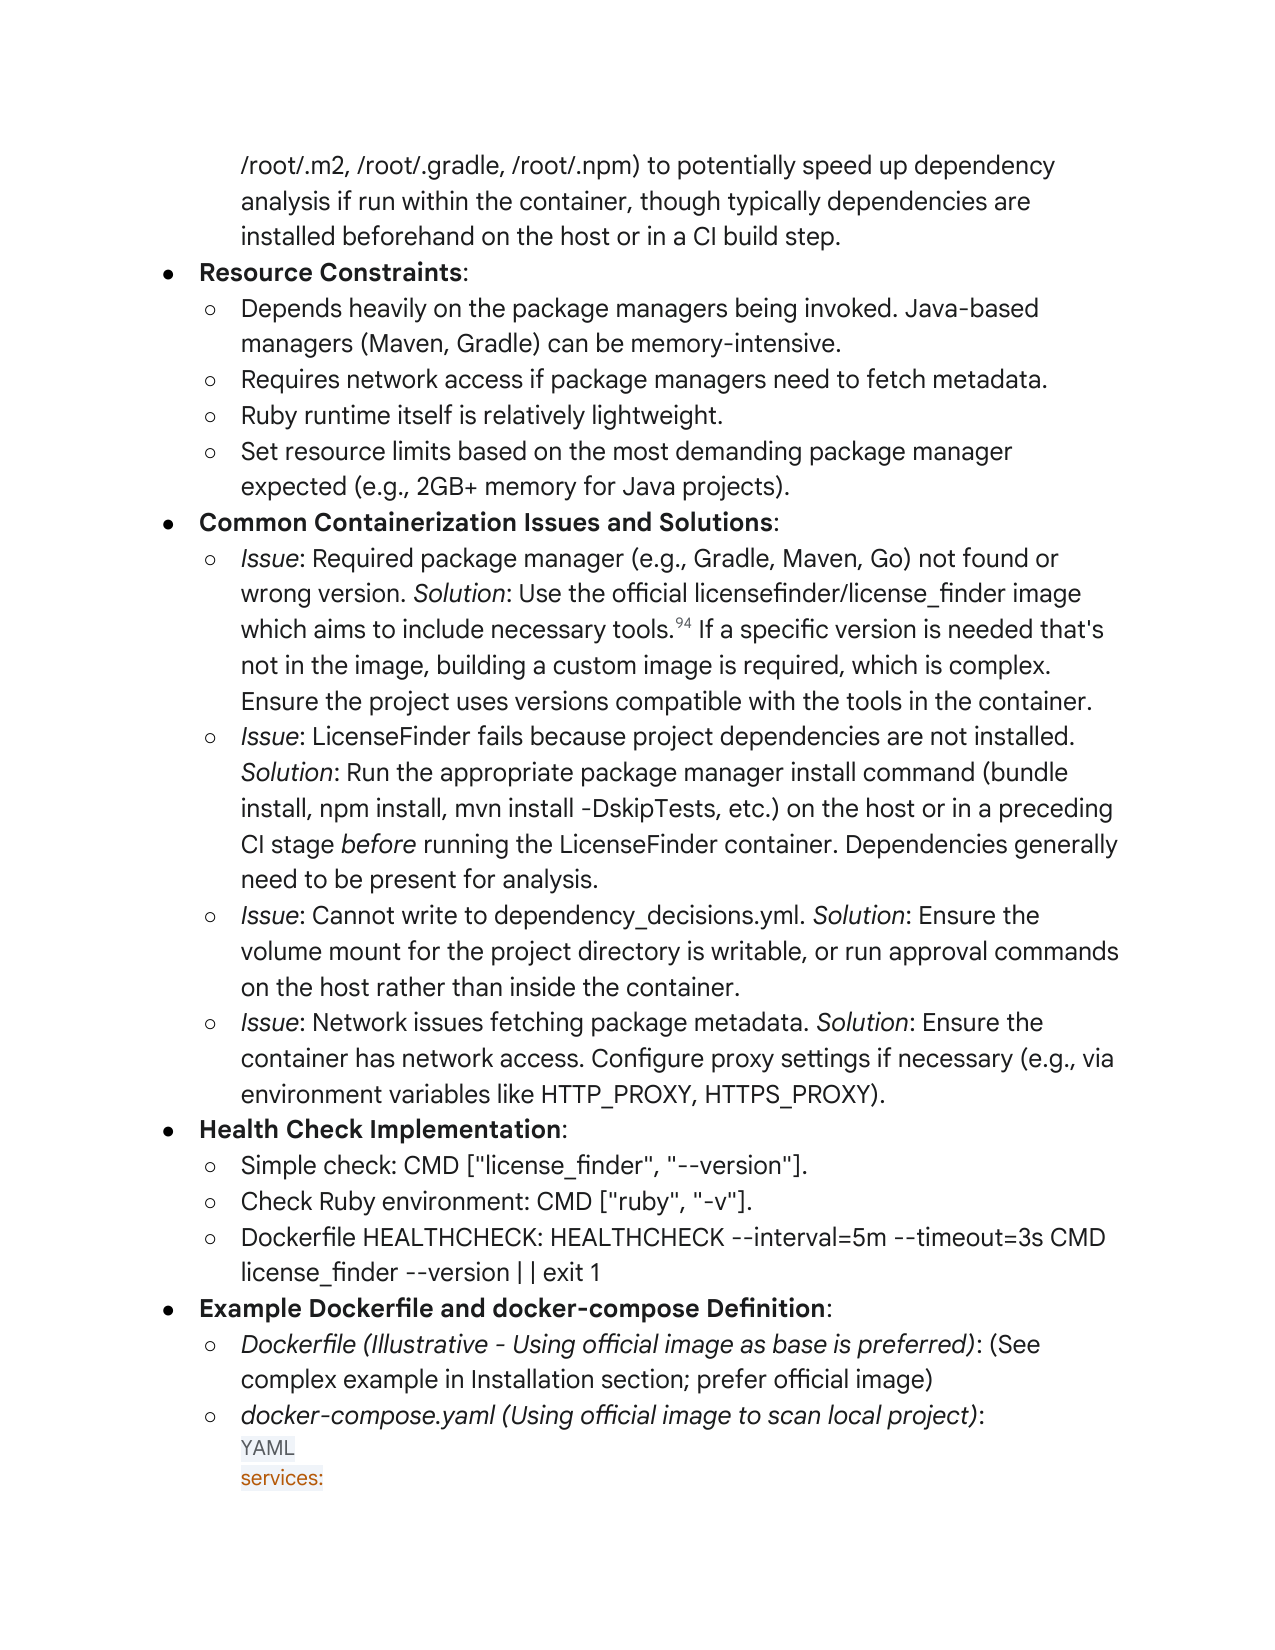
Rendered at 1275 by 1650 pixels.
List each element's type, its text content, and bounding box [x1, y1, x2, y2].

list Common Containerization Issues and Solutions: [161, 507, 1125, 539]
list Simple check: CMD ["license_finder", "--version"]. [203, 1150, 1125, 1182]
list Health Check Implementation: [161, 1115, 1125, 1146]
list Issue: Network issues fetching package metadata. Solution: Ensure the container has network access. Configure proxy settings if necessary (e.g., via environment variables like HTTP_PROXY, HTTPS_PROXY). [203, 1007, 1125, 1110]
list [203, 150, 1125, 253]
list Issue: Cannot write to dependency_decisions.yml. Solution: Ensure the volume mount for the project directory is writable, or run approval commands on the host rather than inside the container. [203, 900, 1125, 1003]
list Ruby runtime itself is relatively lightweight. [203, 400, 1125, 431]
list Resource Constraints: [161, 257, 1125, 288]
list Issue: LicenseFinder fails because project dependencies are not installed. Solution: Run the appropriate package manager install command (bundle install, npm install, mvn install -DskipTests, etc.) on the host or in a preceding CI stage before running the LicenseFinder container. Dependencies generally need to be present for analysis. [203, 722, 1125, 896]
list Dockerfile (Illustrative - Using official image as base is preferred): (See complex example in Installation section; prefer official image) [203, 1329, 1125, 1396]
list Example Dockerfile and docker-compose Definition: [161, 1293, 1125, 1325]
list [203, 1401, 1125, 1491]
list Check Ruby environment: CMD ["ruby", "-v"]. [203, 1186, 1125, 1217]
list Issue: Required package manager (e.g., Gradle, Maven, Go) not found or wrong version. Solution: Use the official licensefinder/license_finder image which aims to include necessary tools.94 If a specific version is needed that's not in the image, building a custom image is required, which is complex. Ensure the project uses versions compatible with the tools in the container. [203, 543, 1125, 717]
list Set resource limits based on the most demanding package manager expected (e.g., 2GB+ memory for Java projects). [203, 436, 1125, 503]
list Requires network access if package managers need to fetch metadata. [203, 364, 1125, 396]
list Dockerfile HEALTHCHECK: HEALTHCHECK --interval=5m --timeout=3s CMD license_finder --version | | exit 1 [203, 1222, 1125, 1289]
list Depends heavily on the package managers being invoked. Java-based managers (Maven, Gradle) can be memory-intensive. [203, 293, 1125, 360]
